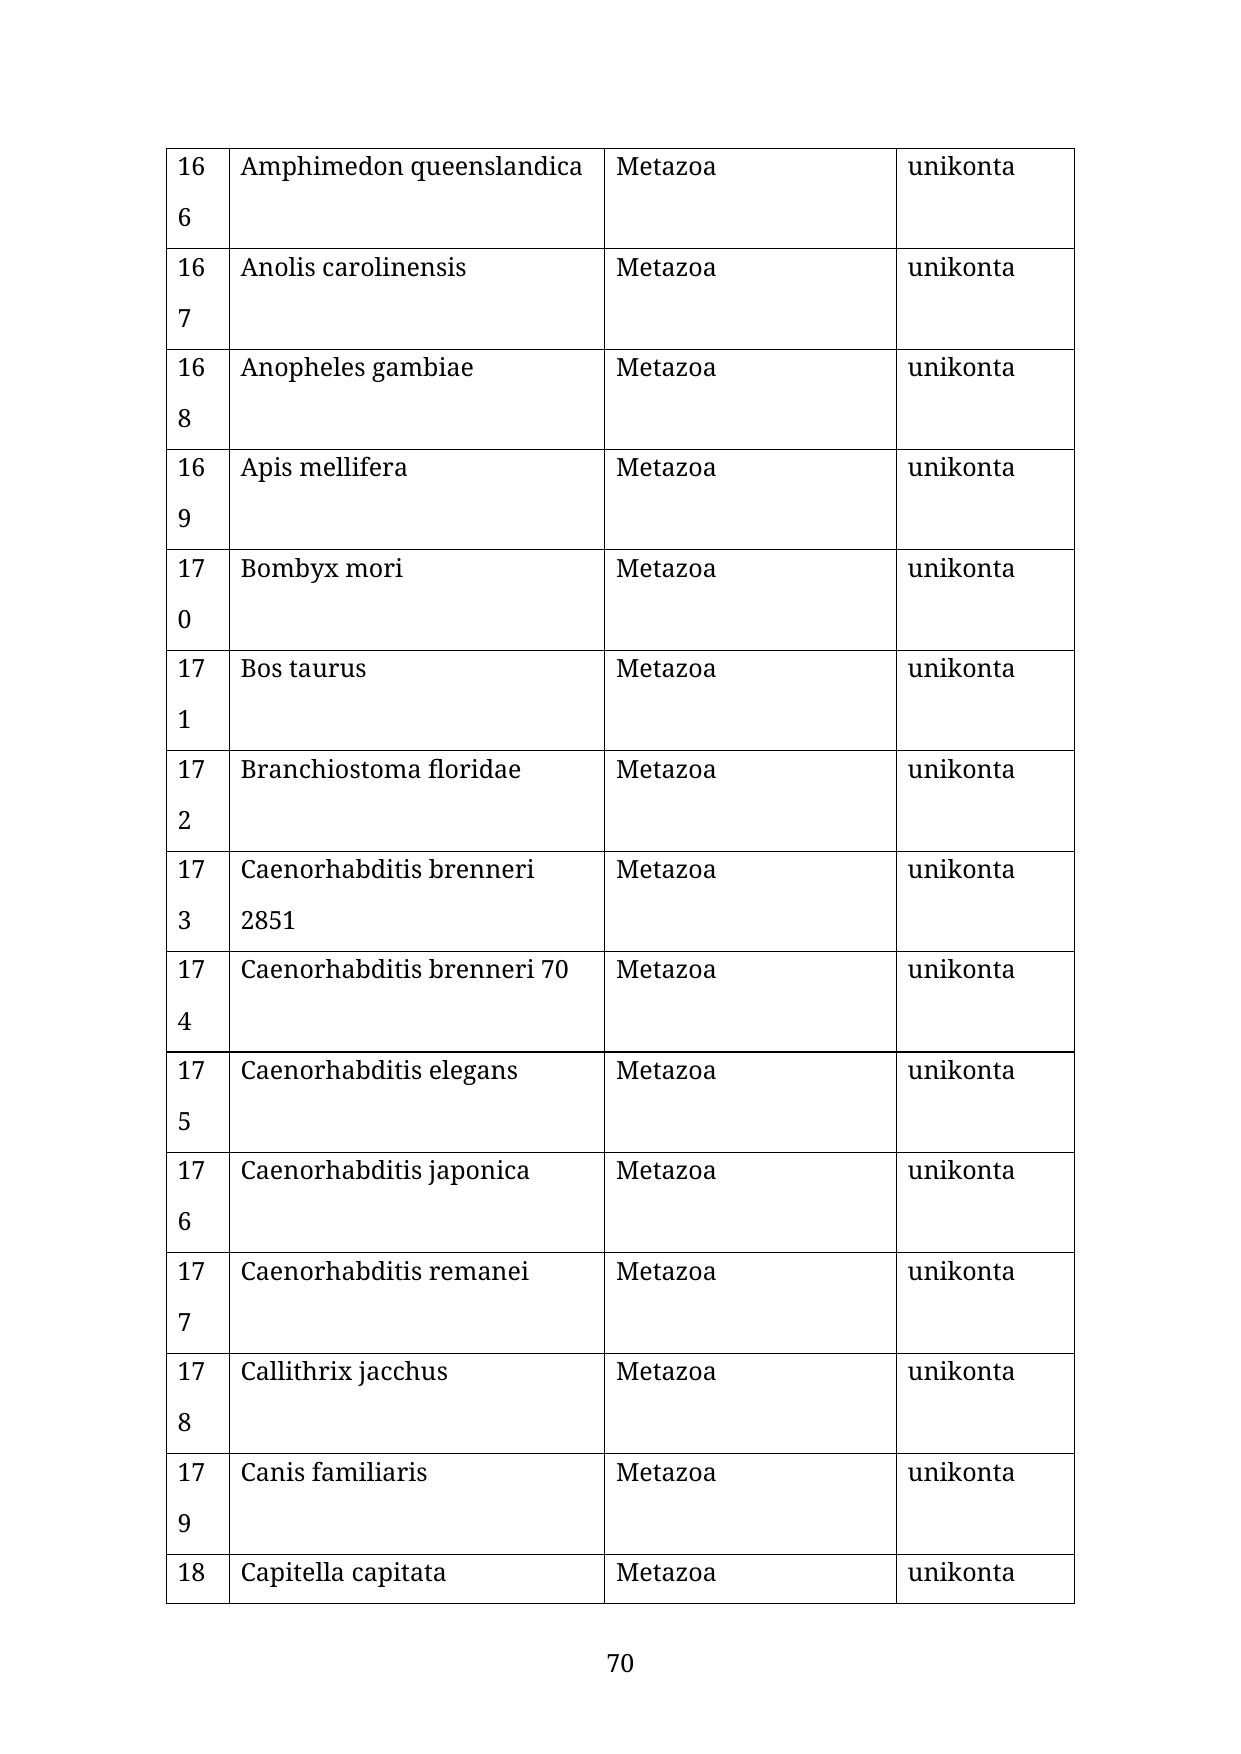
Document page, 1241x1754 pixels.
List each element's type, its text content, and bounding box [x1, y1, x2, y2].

table_cell 180 [167, 1555, 229, 1603]
table_cell Metazoa [605, 350, 896, 449]
table_cell 168 [167, 350, 229, 449]
table_cell unikonta [897, 651, 1074, 750]
table_cell 178 [167, 1354, 229, 1453]
table_cell 176 [167, 1153, 229, 1252]
table_cell Branchiostoma floridae [230, 751, 604, 851]
table_cell unikonta [897, 450, 1074, 549]
table_cell Capitella capitata [230, 1555, 604, 1603]
table_cell Amphimedon queenslandica [230, 149, 604, 248]
table_cell Metazoa [605, 852, 896, 951]
table_cell Metazoa [605, 1253, 896, 1353]
table_cell Metazoa [605, 1153, 896, 1252]
table_cell 167 [167, 249, 229, 348]
table_cell Anopheles gambiae [230, 350, 604, 449]
table_cell 170 [167, 550, 229, 650]
table_cell unikonta [897, 1153, 1074, 1252]
table_cell Metazoa [605, 651, 896, 750]
table_cell Metazoa [605, 550, 896, 650]
table_cell Metazoa [605, 751, 896, 851]
table_cell Metazoa [605, 1053, 896, 1152]
table_cell Metazoa [605, 1555, 896, 1603]
table_cell unikonta [897, 550, 1074, 650]
table_cell Metazoa [605, 450, 896, 549]
table_cell unikonta [897, 852, 1074, 951]
table_cell unikonta [897, 1253, 1074, 1353]
table_cell 175 [167, 1053, 229, 1152]
table_cell unikonta [897, 1555, 1074, 1603]
table_cell unikonta [897, 149, 1074, 248]
table_cell Metazoa [605, 249, 896, 348]
table_cell 171 [167, 651, 229, 750]
table_cell unikonta [897, 249, 1074, 348]
table_cell unikonta [897, 1053, 1074, 1152]
table_cell Metazoa [605, 952, 896, 1051]
table_cell unikonta [897, 952, 1074, 1051]
table_cell Caenorhabditis brenneri 70 [230, 952, 604, 1051]
table_cell Metazoa [605, 1454, 896, 1553]
table_cell 166 [167, 149, 229, 248]
table_cell Metazoa [605, 149, 896, 248]
table_cell Callithrix jacchus [230, 1354, 604, 1453]
table_cell Caenorhabditis elegans [230, 1053, 604, 1152]
table_cell Caenorhabditis remanei [230, 1253, 604, 1353]
table_cell Caenorhabditis brenneri 2851 [230, 852, 604, 951]
table_cell 174 [167, 952, 229, 1051]
table_cell unikonta [897, 1454, 1074, 1553]
table_cell Bombyx mori [230, 550, 604, 650]
table_cell unikonta [897, 751, 1074, 851]
table_cell 172 [167, 751, 229, 851]
table_cell Bos taurus [230, 651, 604, 750]
table_cell Metazoa [605, 1354, 896, 1453]
table_cell Anolis carolinensis [230, 249, 604, 348]
table_cell unikonta [897, 1354, 1074, 1453]
table_cell 169 [167, 450, 229, 549]
table_cell unikonta [897, 350, 1074, 449]
table_cell 173 [167, 852, 229, 951]
table_cell Canis familiaris [230, 1454, 604, 1553]
table_cell Caenorhabditis japonica [230, 1153, 604, 1252]
table_cell 179 [167, 1454, 229, 1553]
table_cell 177 [167, 1253, 229, 1353]
table_cell Apis mellifera [230, 450, 604, 549]
